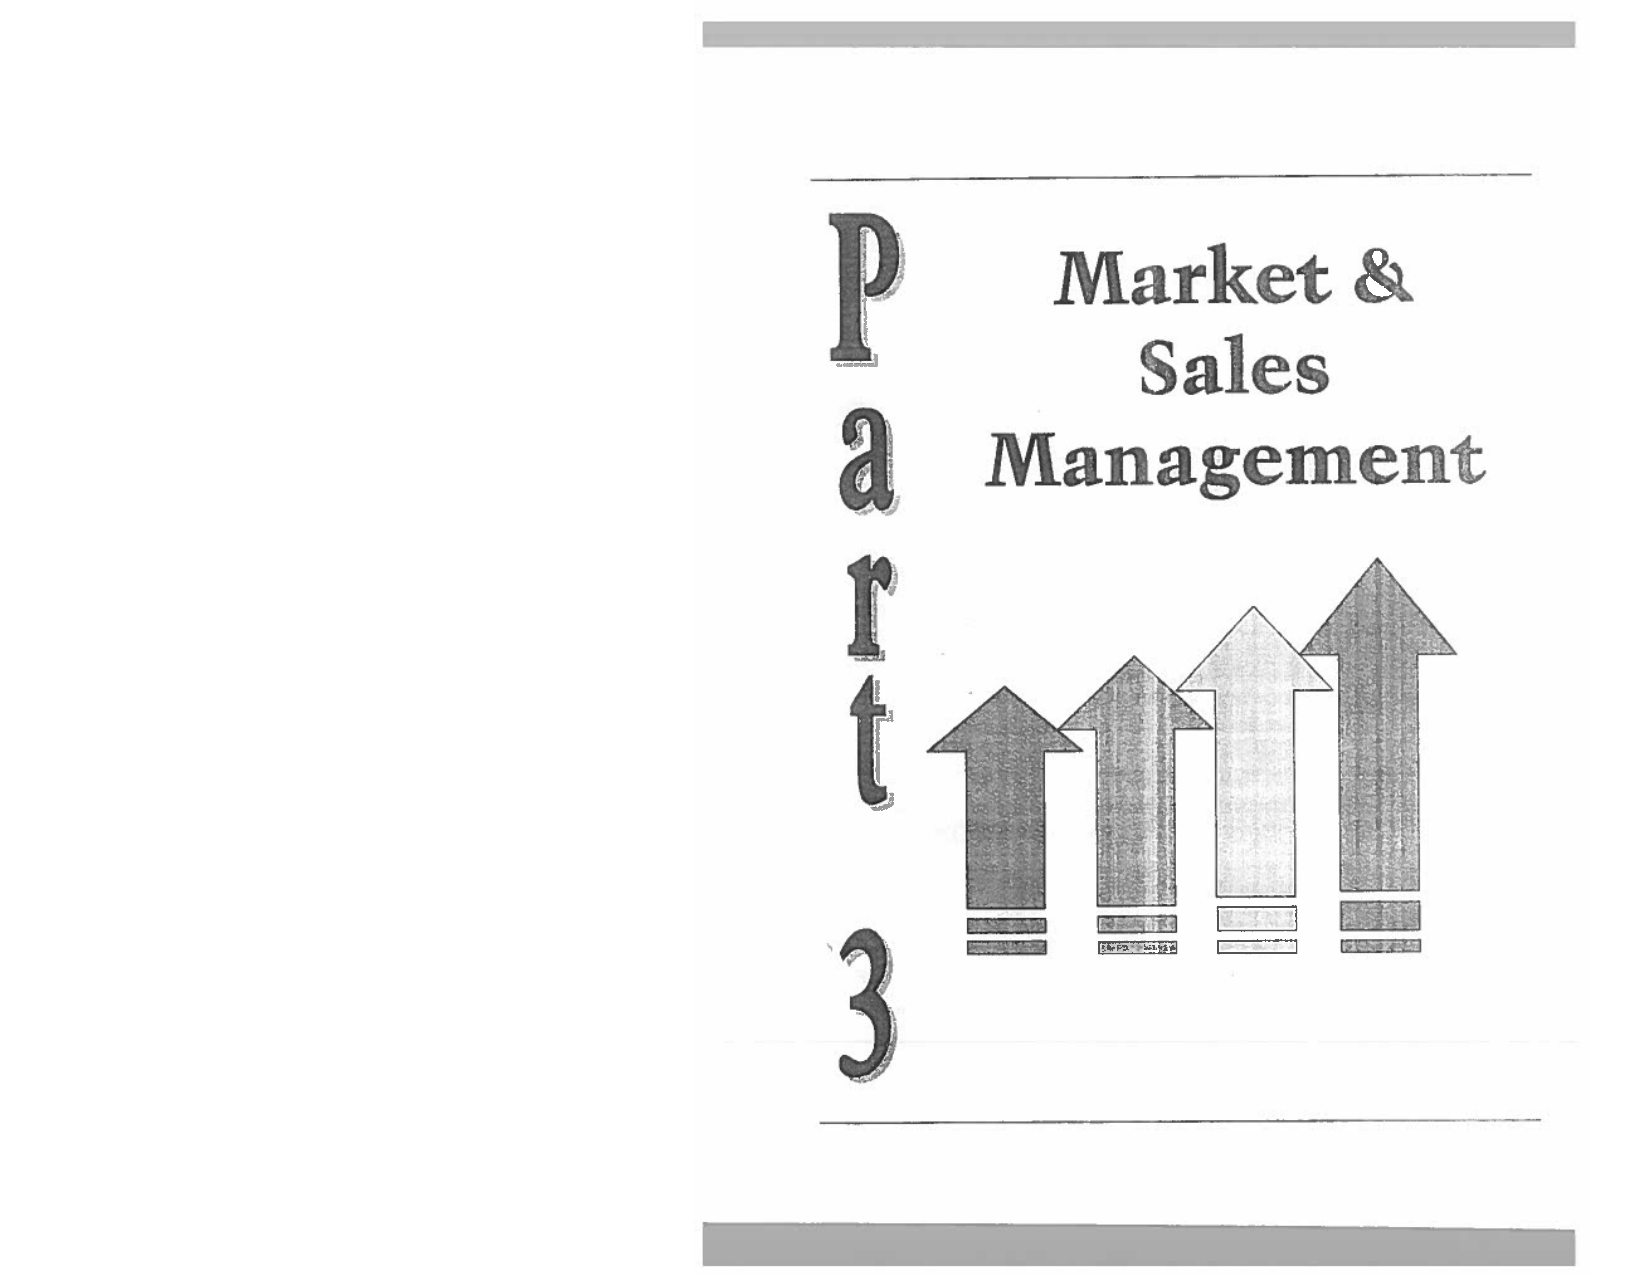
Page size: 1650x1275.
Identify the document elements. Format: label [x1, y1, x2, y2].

picture [694, 0, 1590, 1275]
